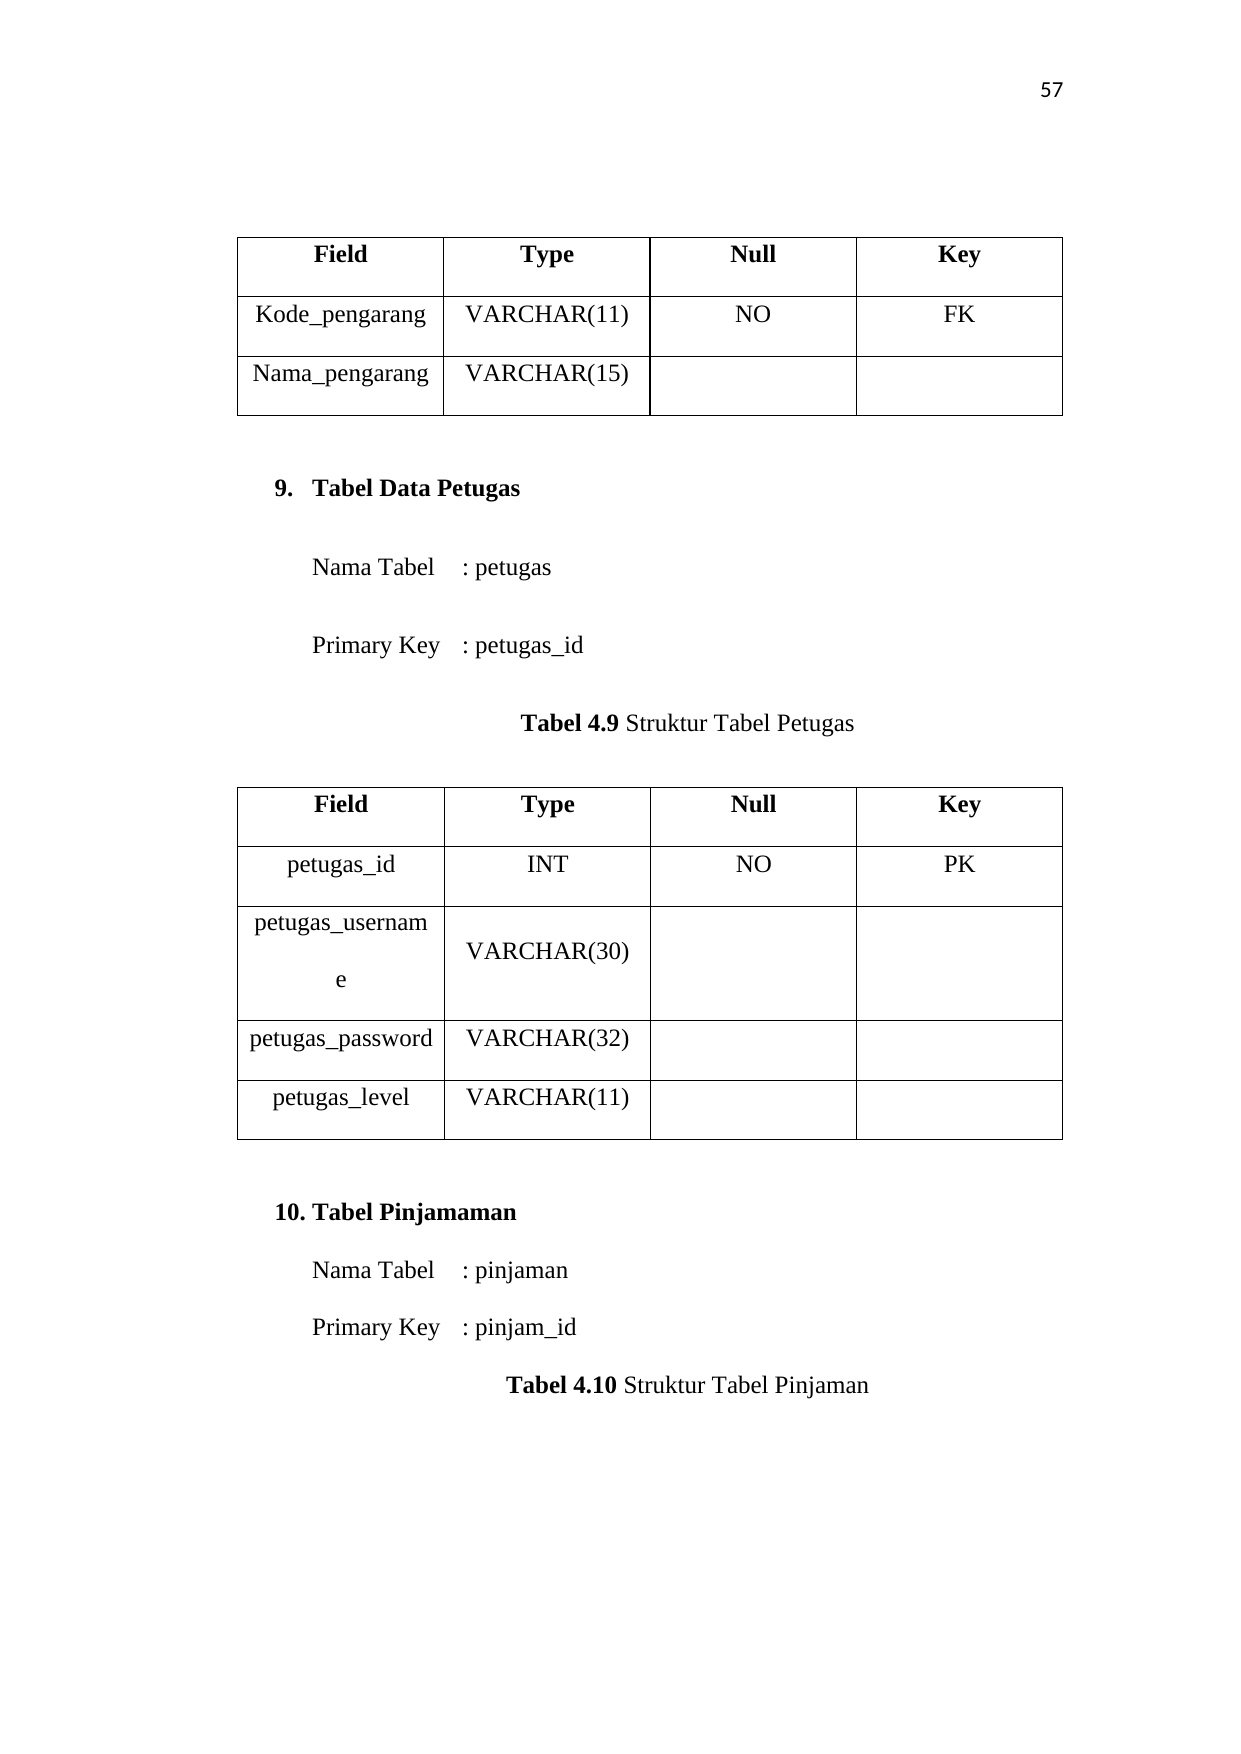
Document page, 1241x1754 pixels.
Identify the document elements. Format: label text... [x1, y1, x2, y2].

table_cell VARCHAR(11) [444, 297, 649, 356]
table_cell [857, 907, 1062, 1019]
table_cell [857, 1021, 1062, 1080]
table_cell petugas_level [238, 1081, 444, 1139]
table_cell VARCHAR(15) [444, 357, 649, 415]
table_header Field [238, 238, 443, 296]
text Primary Key : petugas_id [274, 630, 1063, 659]
table_cell petugas_username [238, 907, 444, 1019]
table_cell VARCHAR(32) [445, 1021, 650, 1080]
table_cell [651, 357, 856, 415]
list Tabel 4.10 Struktur Tabel Pinjaman [312, 1370, 1063, 1399]
table_cell VARCHAR(11) [445, 1081, 650, 1139]
table_cell petugas_id [238, 847, 444, 906]
list Tabel 4.9 Struktur Tabel Petugas [312, 708, 1063, 737]
table_header Key [857, 788, 1062, 846]
table_cell petugas_password [238, 1021, 444, 1080]
table_cell [651, 907, 856, 1019]
table_cell VARCHAR(30) [445, 907, 650, 1019]
table_cell [857, 357, 1062, 415]
table_cell Kode_pengarang [238, 297, 443, 356]
table_header Null [651, 238, 856, 296]
table_header Null [651, 788, 856, 846]
table_cell FK [857, 297, 1062, 356]
list Primary Key : pinjam_id [312, 1312, 1063, 1341]
list Tabel Data Petugas [274, 473, 1063, 502]
table_cell NO [651, 847, 856, 906]
table_cell PK [857, 847, 1062, 906]
table_header Type [445, 788, 650, 846]
table_cell [857, 1081, 1062, 1139]
table_cell NO [651, 297, 856, 356]
table_cell [651, 1081, 856, 1139]
table_cell [651, 1021, 856, 1080]
list Tabel Pinjamaman [274, 1197, 1063, 1226]
table_cell INT [445, 847, 650, 906]
list Nama Tabel : pinjaman [312, 1255, 1063, 1284]
table_header Field [238, 788, 444, 846]
table_cell Nama_pengarang [238, 357, 443, 415]
table_header Type [444, 238, 649, 296]
table_header Key [857, 238, 1062, 296]
text Nama Tabel : petugas [274, 552, 1063, 581]
